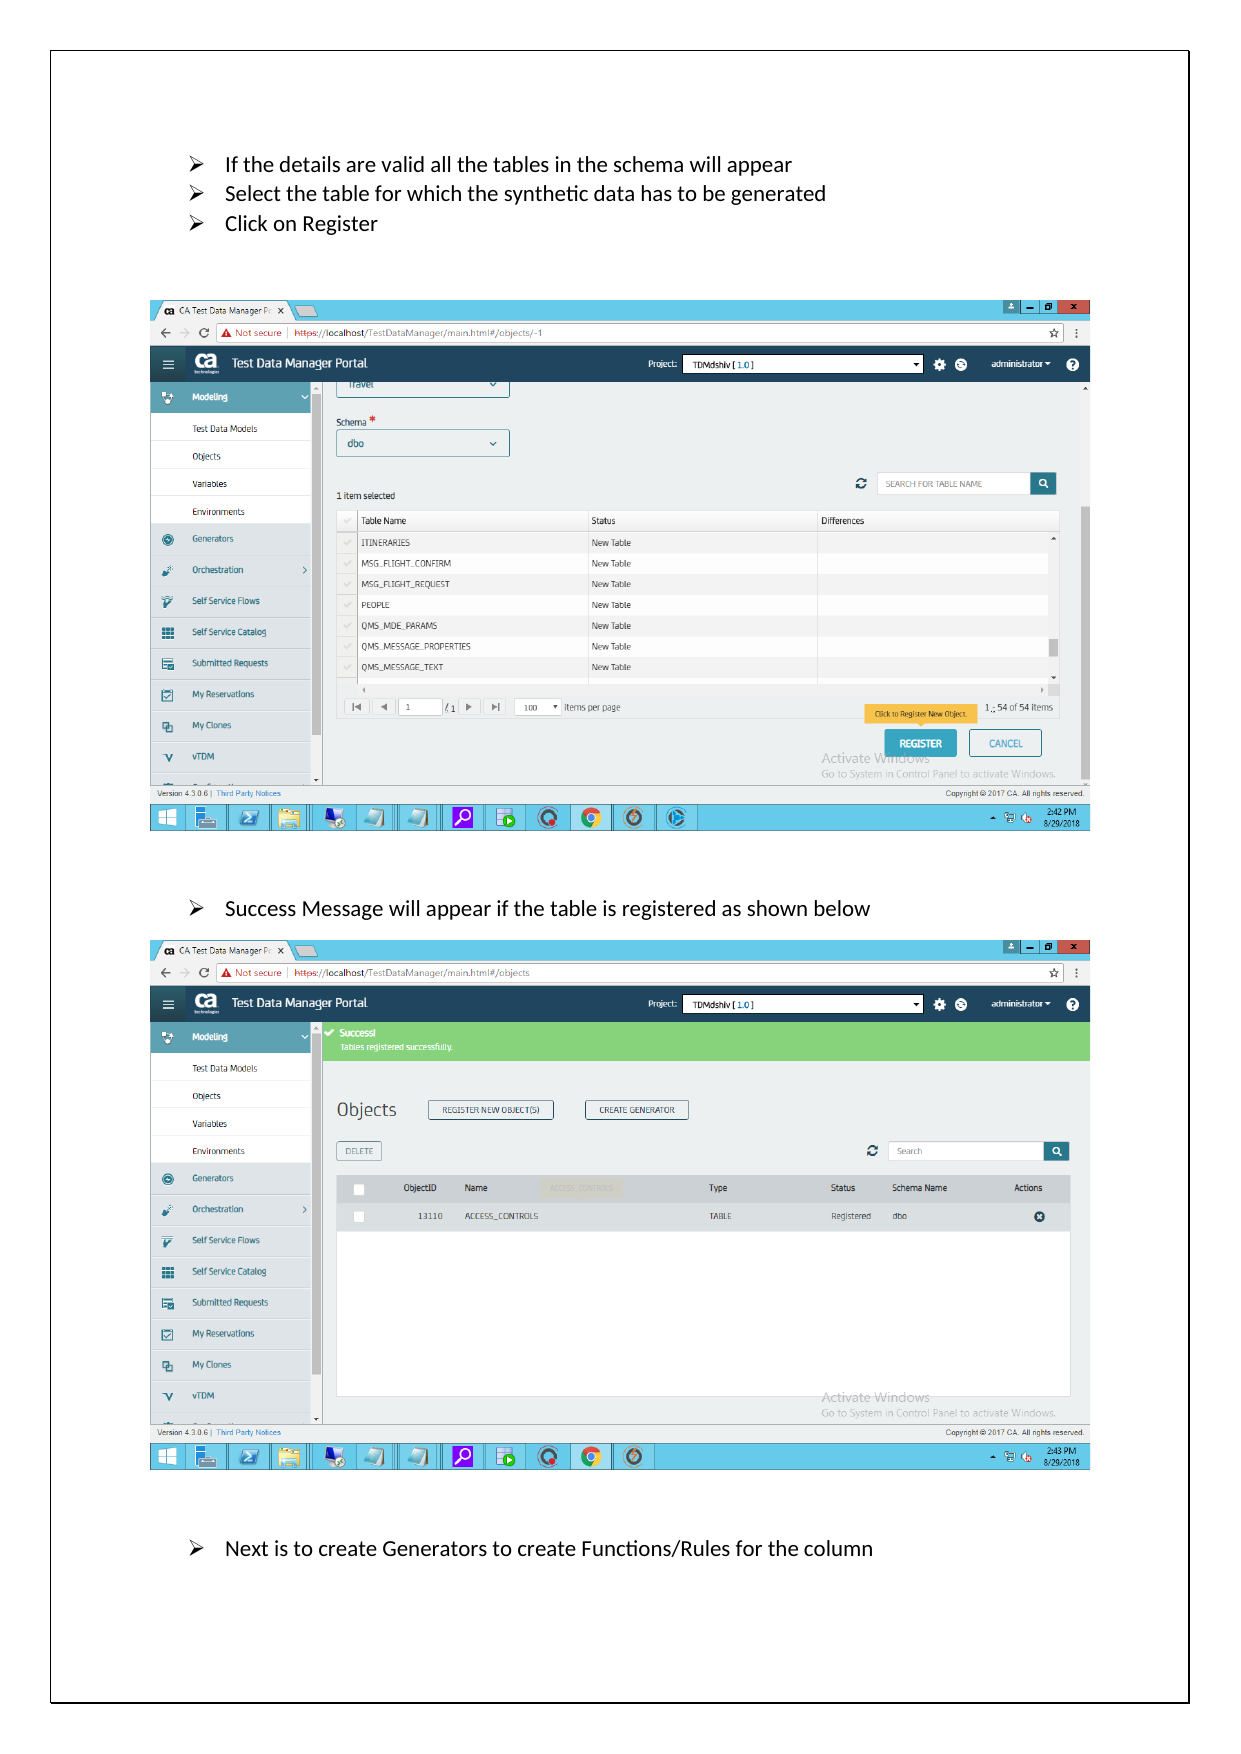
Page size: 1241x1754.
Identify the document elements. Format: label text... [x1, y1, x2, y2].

list Click on Register [187, 209, 1089, 237]
list Success Message will appear if the table is registered as shown below [187, 894, 1089, 922]
picture [150, 300, 1091, 831]
list If the details are valid all the tables in the schema will appear [187, 150, 1089, 178]
list Select the table for which the synthetic data has to be generated [187, 179, 1089, 207]
picture [150, 940, 1091, 1470]
list Next is to create Generators to create Functions/Rules for the column [187, 1534, 1089, 1562]
